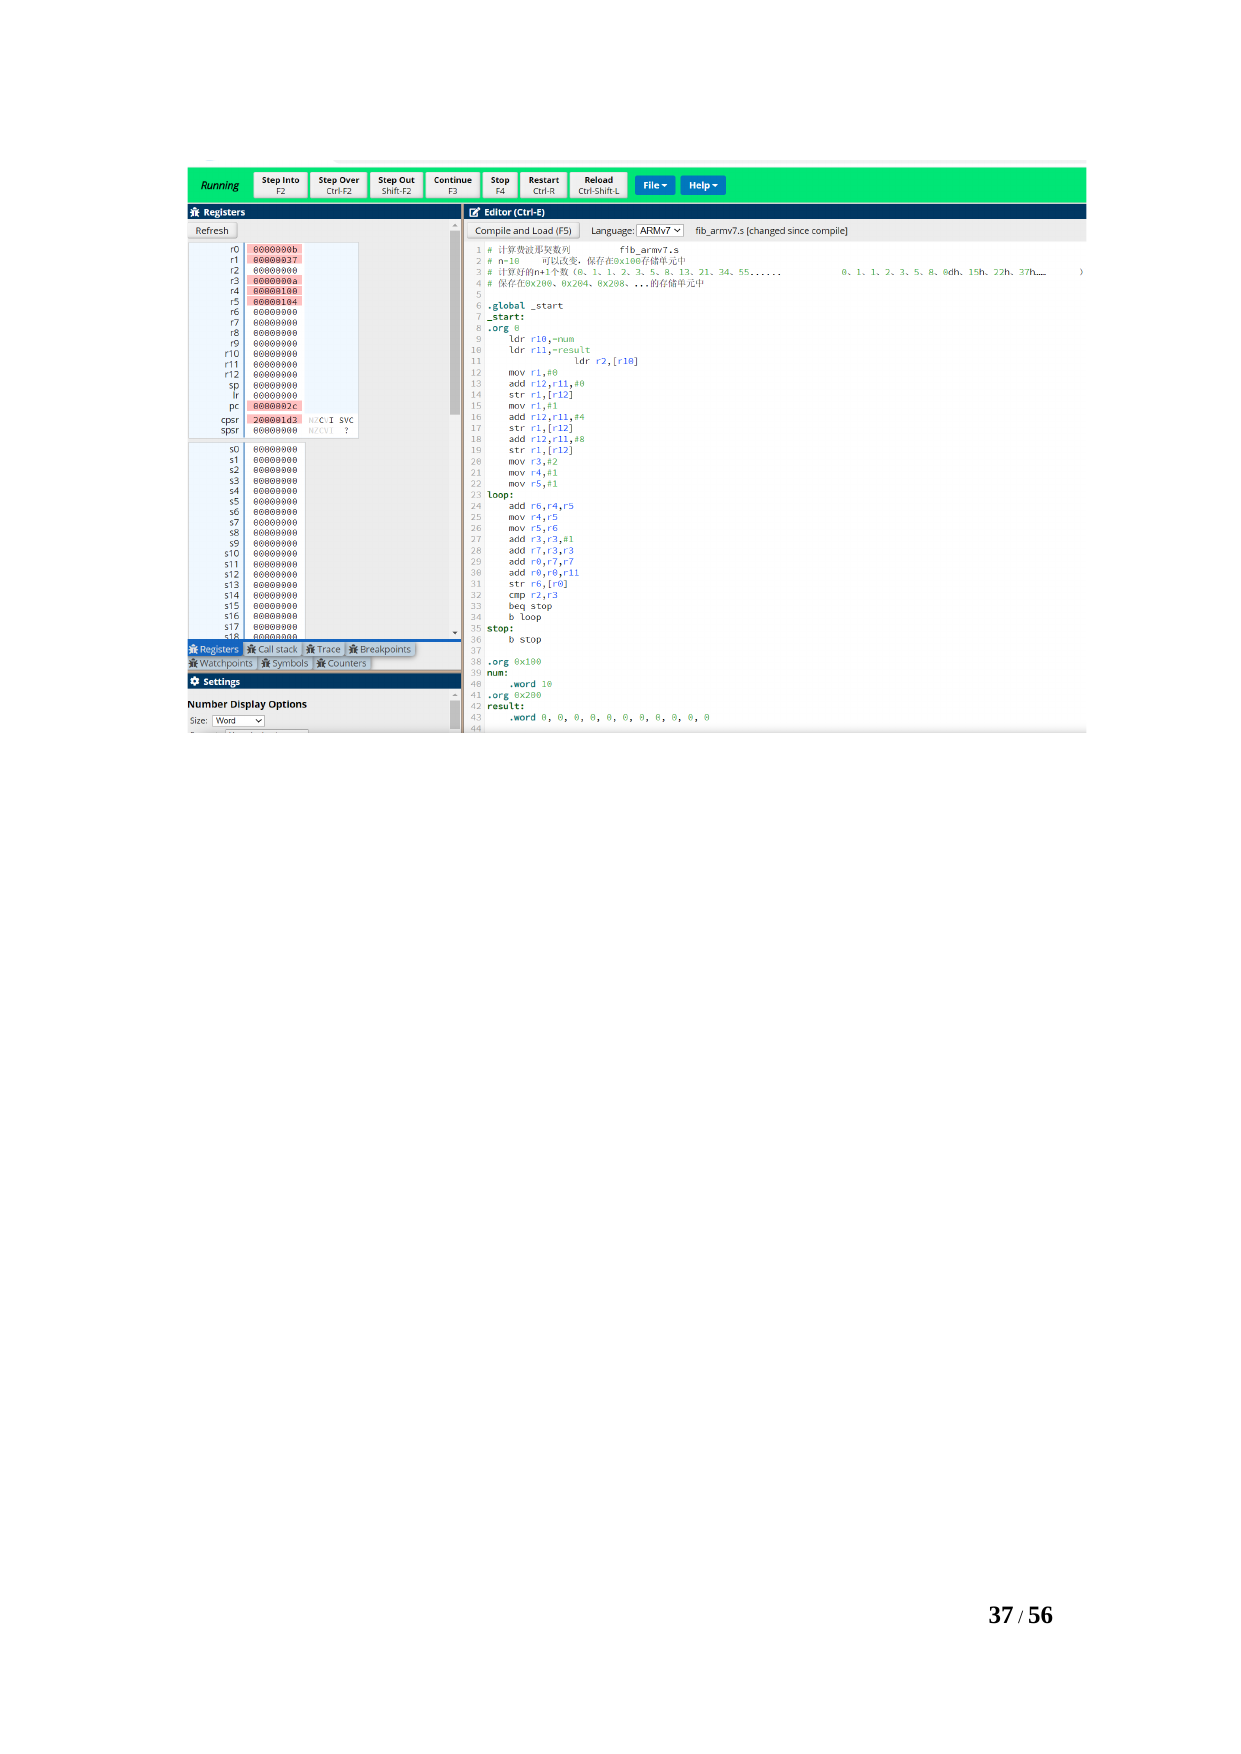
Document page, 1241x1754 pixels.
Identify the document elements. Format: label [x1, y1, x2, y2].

picture [187, 160, 1087, 733]
